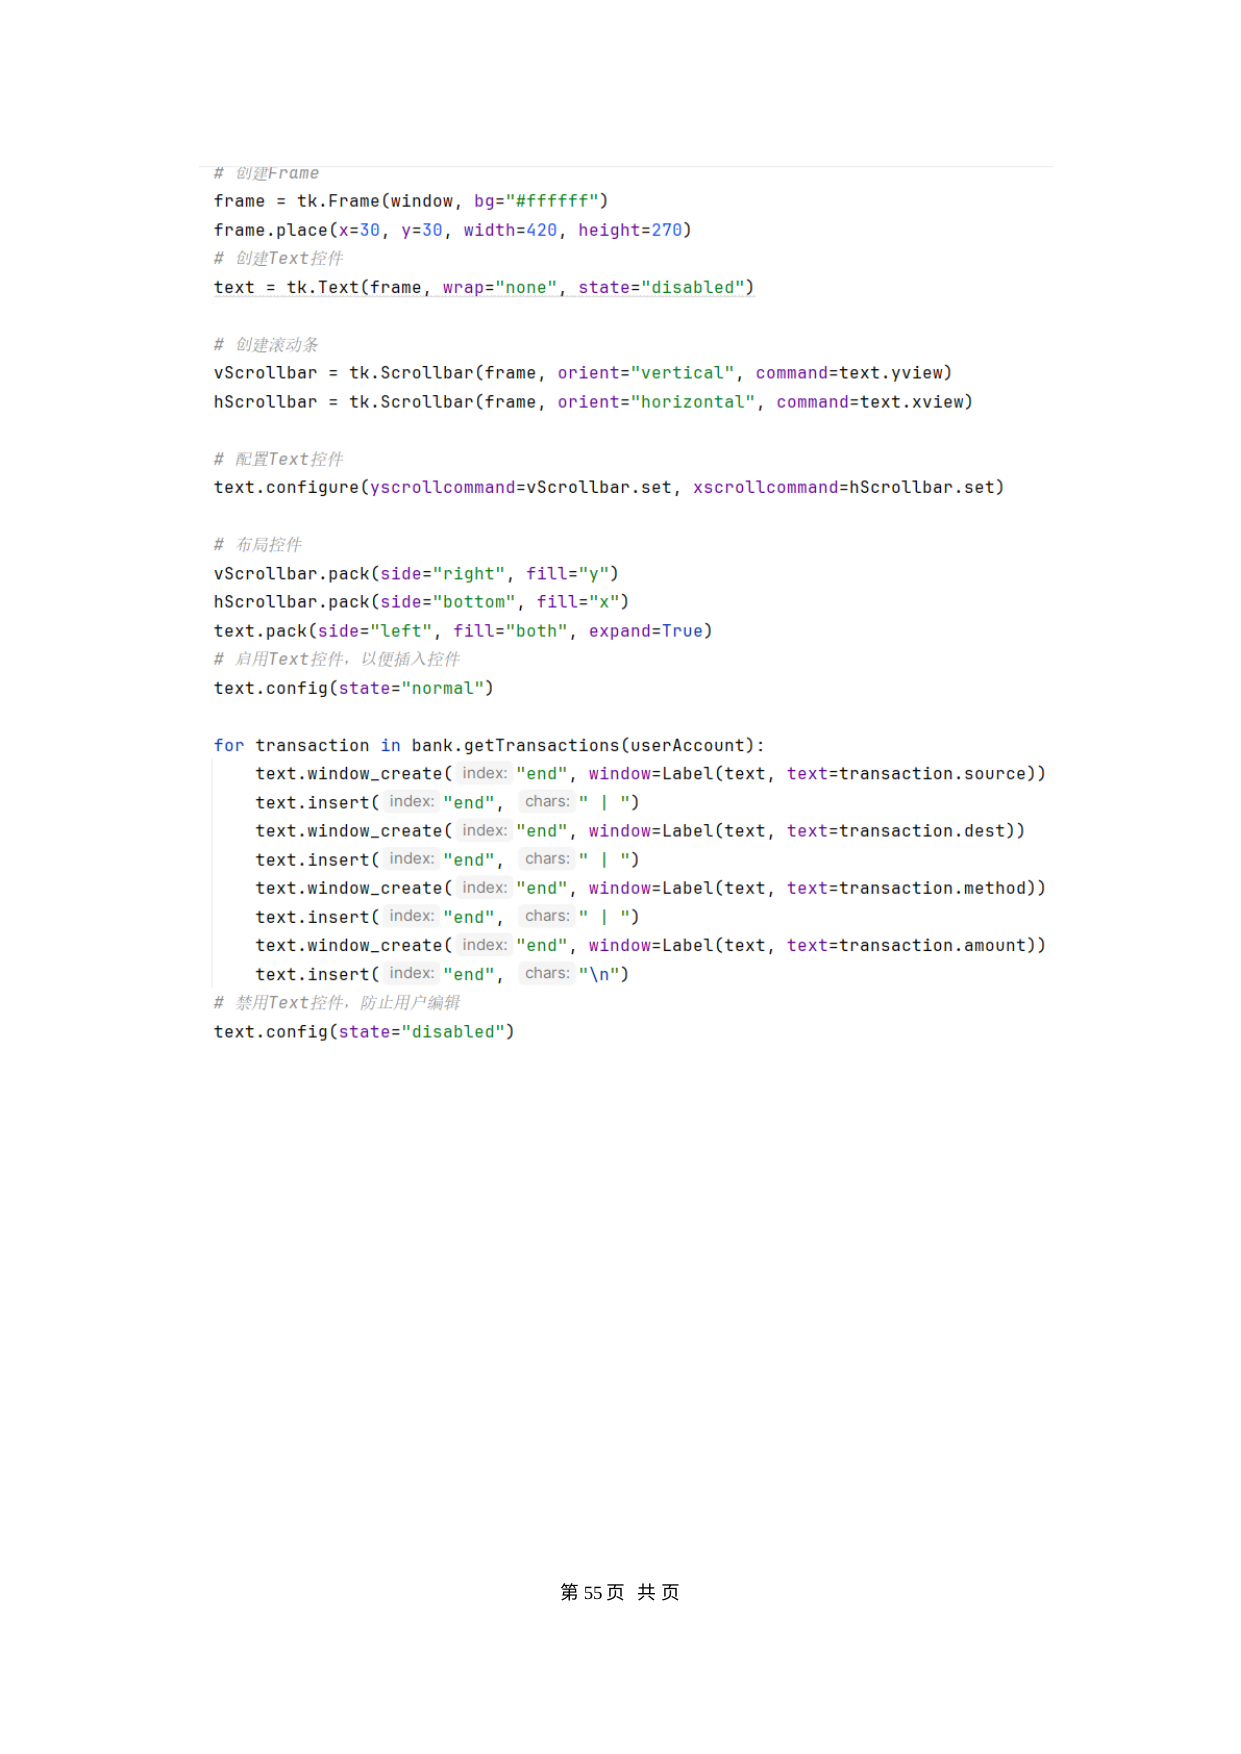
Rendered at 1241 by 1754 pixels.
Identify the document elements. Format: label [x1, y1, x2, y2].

table_header [188, 165, 1053, 1089]
picture [198, 165, 1053, 1050]
